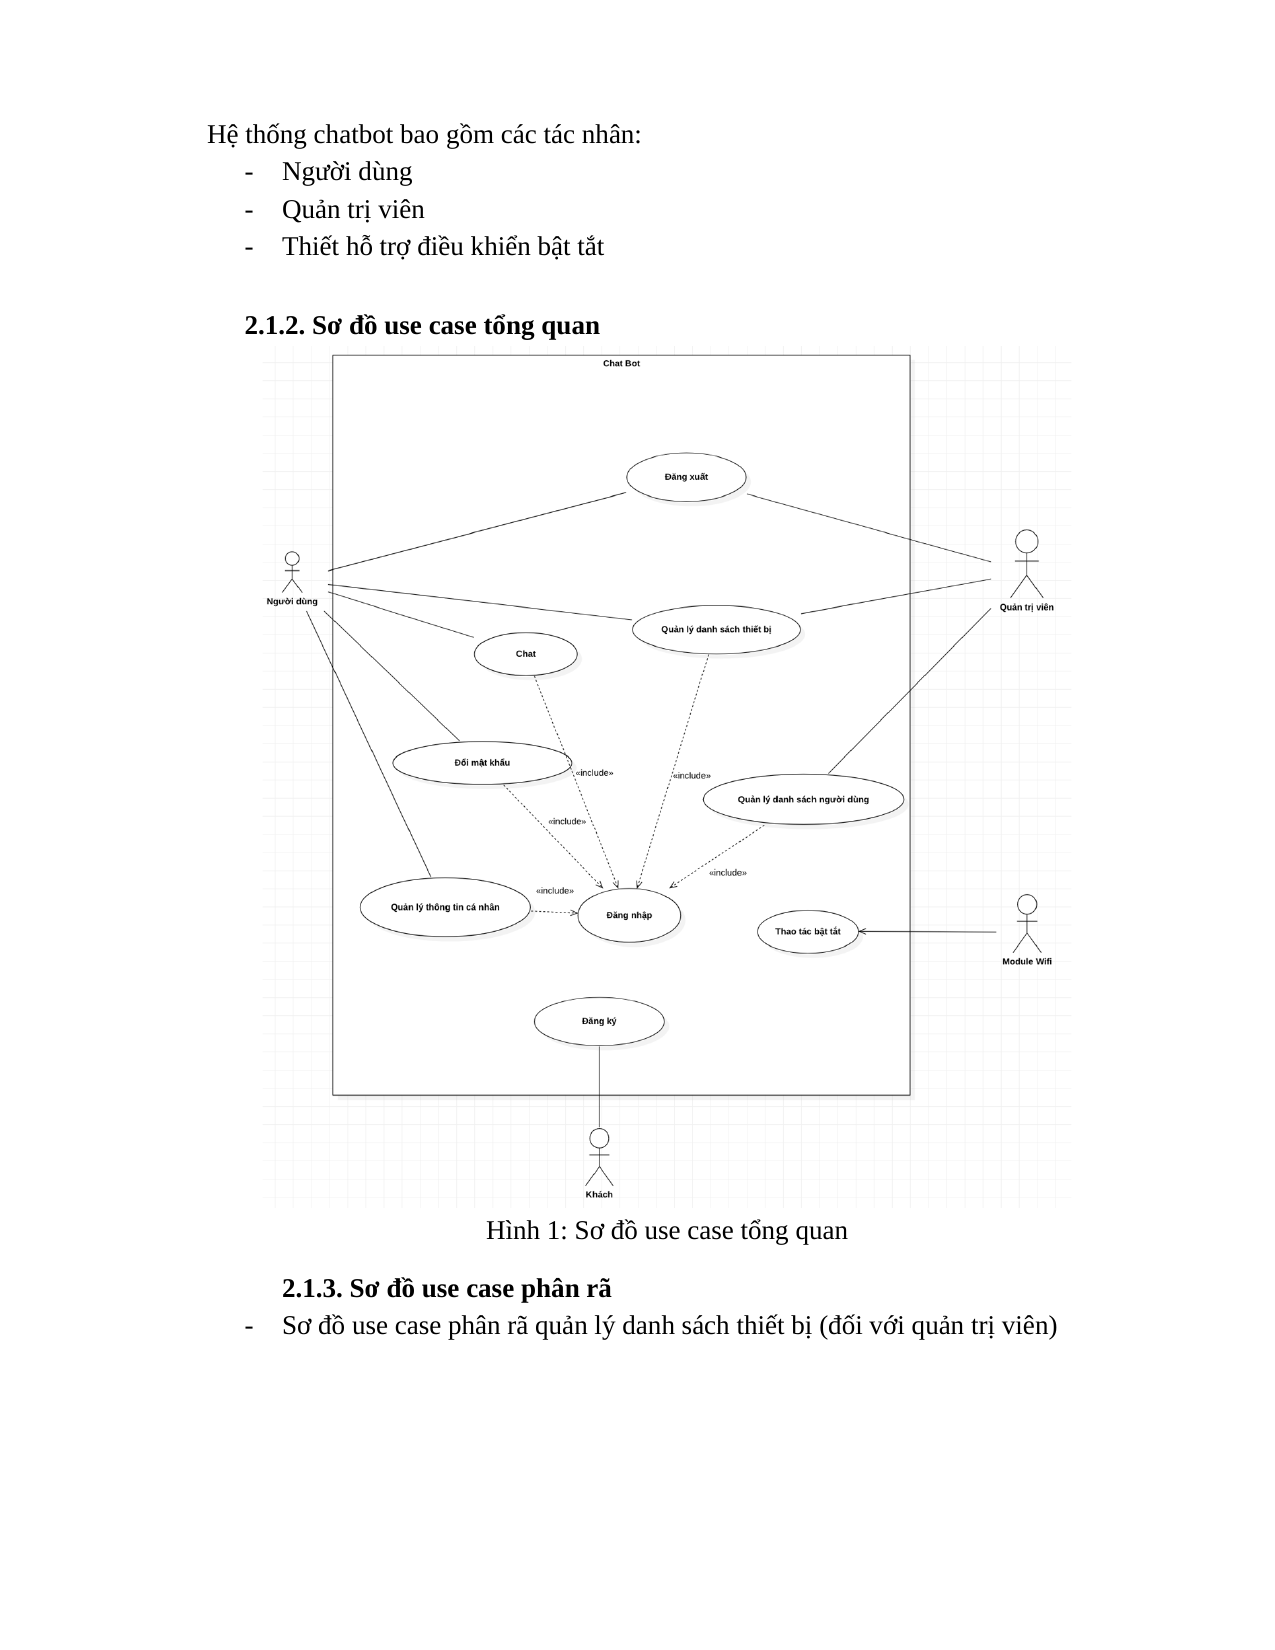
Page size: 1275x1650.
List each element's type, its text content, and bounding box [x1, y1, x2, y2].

text Hình 1: Sơ đồ use case tổng quan [207, 1214, 1127, 1245]
list Sơ đồ use case phân rã quản lý danh sách thiết bị (đối với quản trị viên) [244, 1309, 1127, 1340]
subtitle 2.1.2. Sơ đồ use case tổng quan [207, 309, 1127, 340]
list Thiết hỗ trợ điều khiển bật tắt [244, 230, 1127, 261]
subtitle 2.1.3. Sơ đồ use case phân rã [207, 1272, 1127, 1303]
text Hệ thống chatbot bao gồm các tác nhân: [207, 118, 1127, 149]
list Người dùng [244, 155, 1127, 187]
picture [262, 346, 1072, 1208]
list Quản trị viên [244, 193, 1127, 224]
